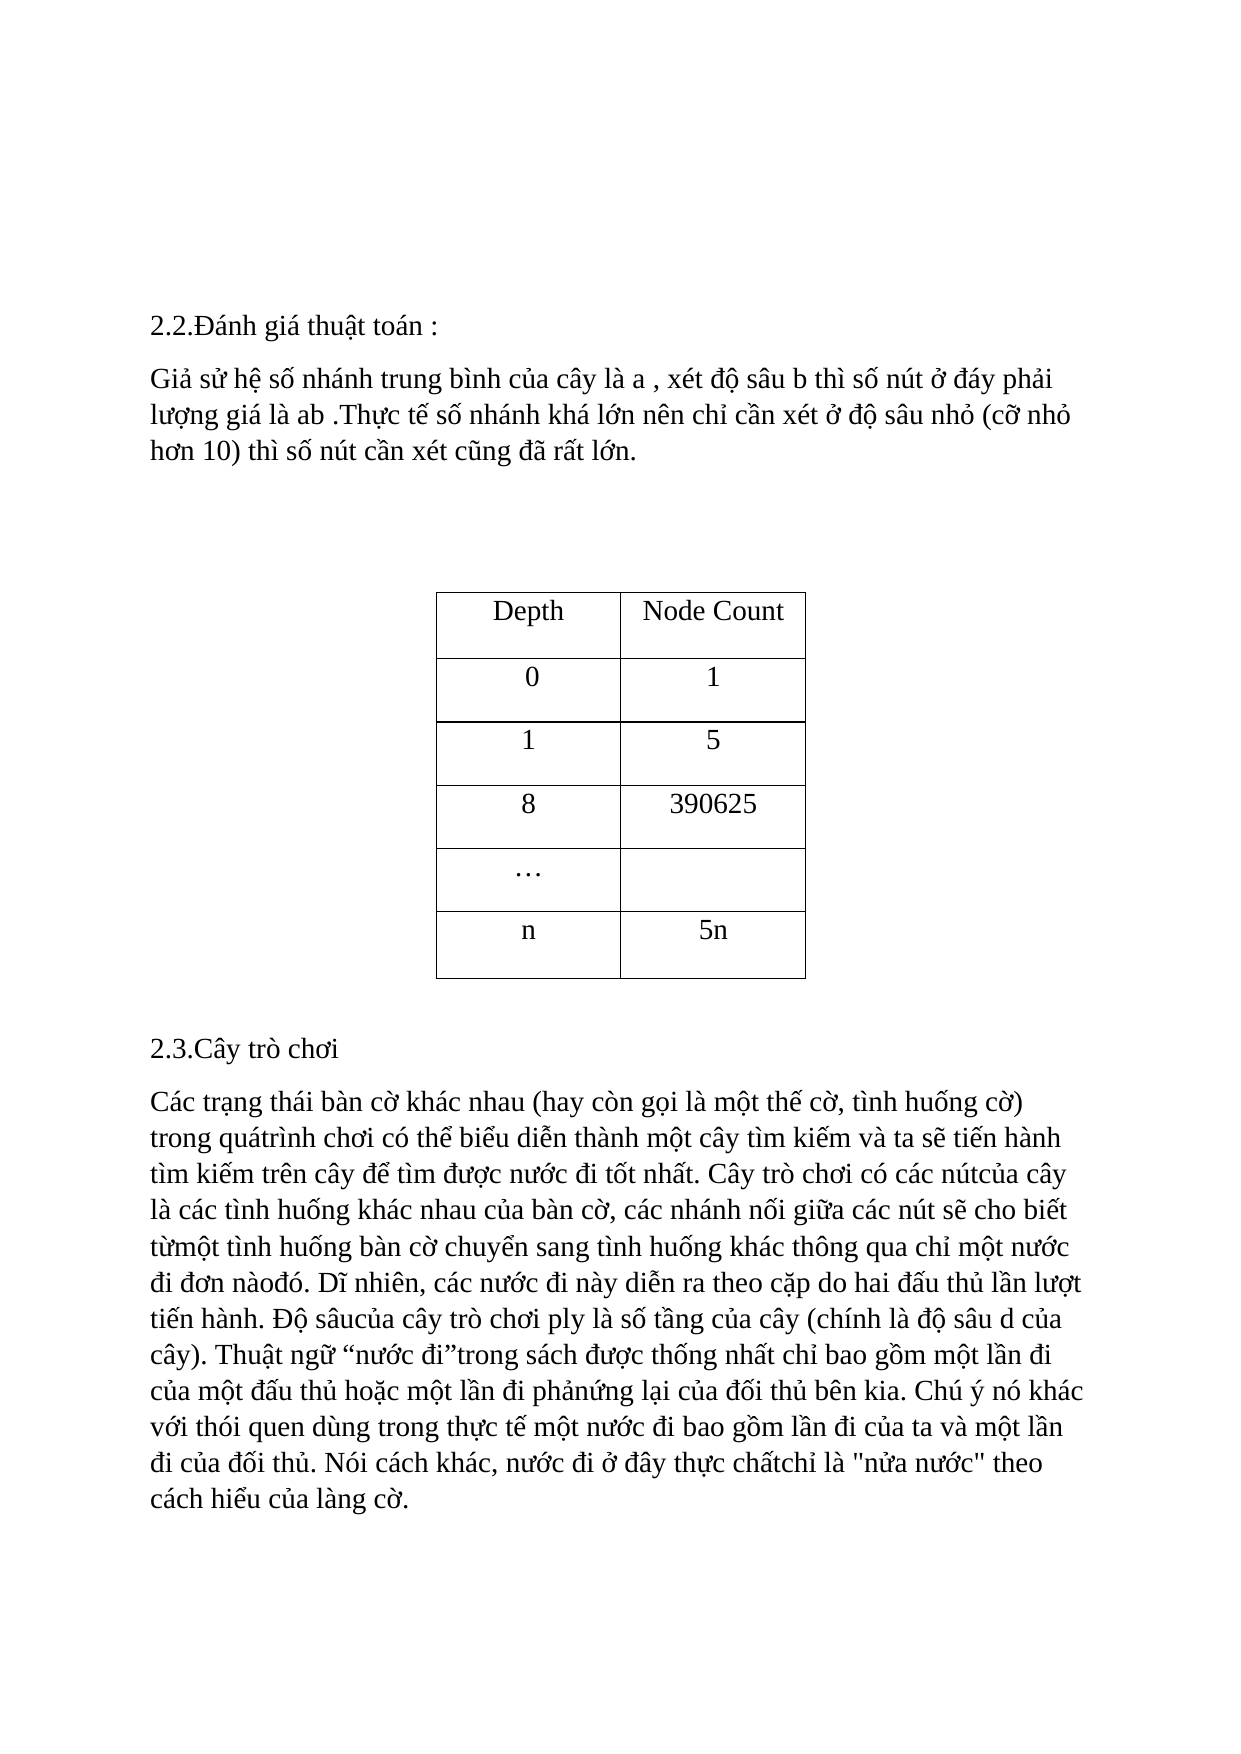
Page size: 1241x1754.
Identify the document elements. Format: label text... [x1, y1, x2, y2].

text 2.3.Cây trò chơi [150, 1031, 1090, 1065]
text Các trạng thái bàn cờ khác nhau (hay còn gọi là một thế cờ, tình huống cờ) trong quátrình chơi có thể biểu diễn thành một cây tìm kiếm và ta sẽ tiến hành tìm kiếm trên cây để tìm được nước đi tốt nhất. Cây trò chơi có các nútcủa cây là các tình huống khác nhau của bàn cờ, các nhánh nối giữa các nút sẽ cho biết từmột tình huống bàn cờ chuyển sang tình huống khác thông qua chỉ một nước đi đơn nàođó. Dĩ nhiên, các nước đi này diễn ra theo cặp do hai đấu thủ lần lượt tiến hành. Độ sâucủa cây trò chơi ply là số tầng của cây (chính là độ sâu d của cây). Thuật ngữ “nước đi”trong sách được thống nhất chỉ bao gồm một lần đi của một đấu thủ hoặc một lần đi phảnứng lại của đối thủ bên kia. Chú ý nó khác với thói quen dùng trong thực tế một nước đi bao gồm lần đi của ta và một lần đi của đối thủ. Nói cách khác, nước đi ở đây thực chấtchỉ là "nửa nước" theo cách hiểu của làng cờ. [150, 1084, 1090, 1515]
table_cell 0 [437, 659, 620, 721]
table_cell … [437, 849, 620, 911]
text Giả sử hệ số nhánh trung bình của cây là a , xét độ sâu b thì số nút ở đáy phải lượng giá là ab .Thực tế số nhánh khá lớn nên chỉ cần xét ở độ sâu nhỏ (cỡ nhỏ hơn 10) thì số nút cần xét cũng đã rất lớn. [150, 361, 1090, 467]
table_cell 390625 [621, 786, 805, 848]
table_cell 1 [621, 659, 805, 721]
table_cell [621, 849, 805, 911]
table_cell 8 [437, 786, 620, 848]
table_cell 1 [437, 723, 620, 785]
table_cell n [437, 912, 620, 977]
table_cell 5 [621, 723, 805, 785]
table_header Depth [437, 593, 620, 658]
table_header Node Count [621, 593, 805, 658]
table_cell 5n [621, 912, 805, 977]
text 2.2.Đánh giá thuật toán : [150, 308, 1090, 342]
